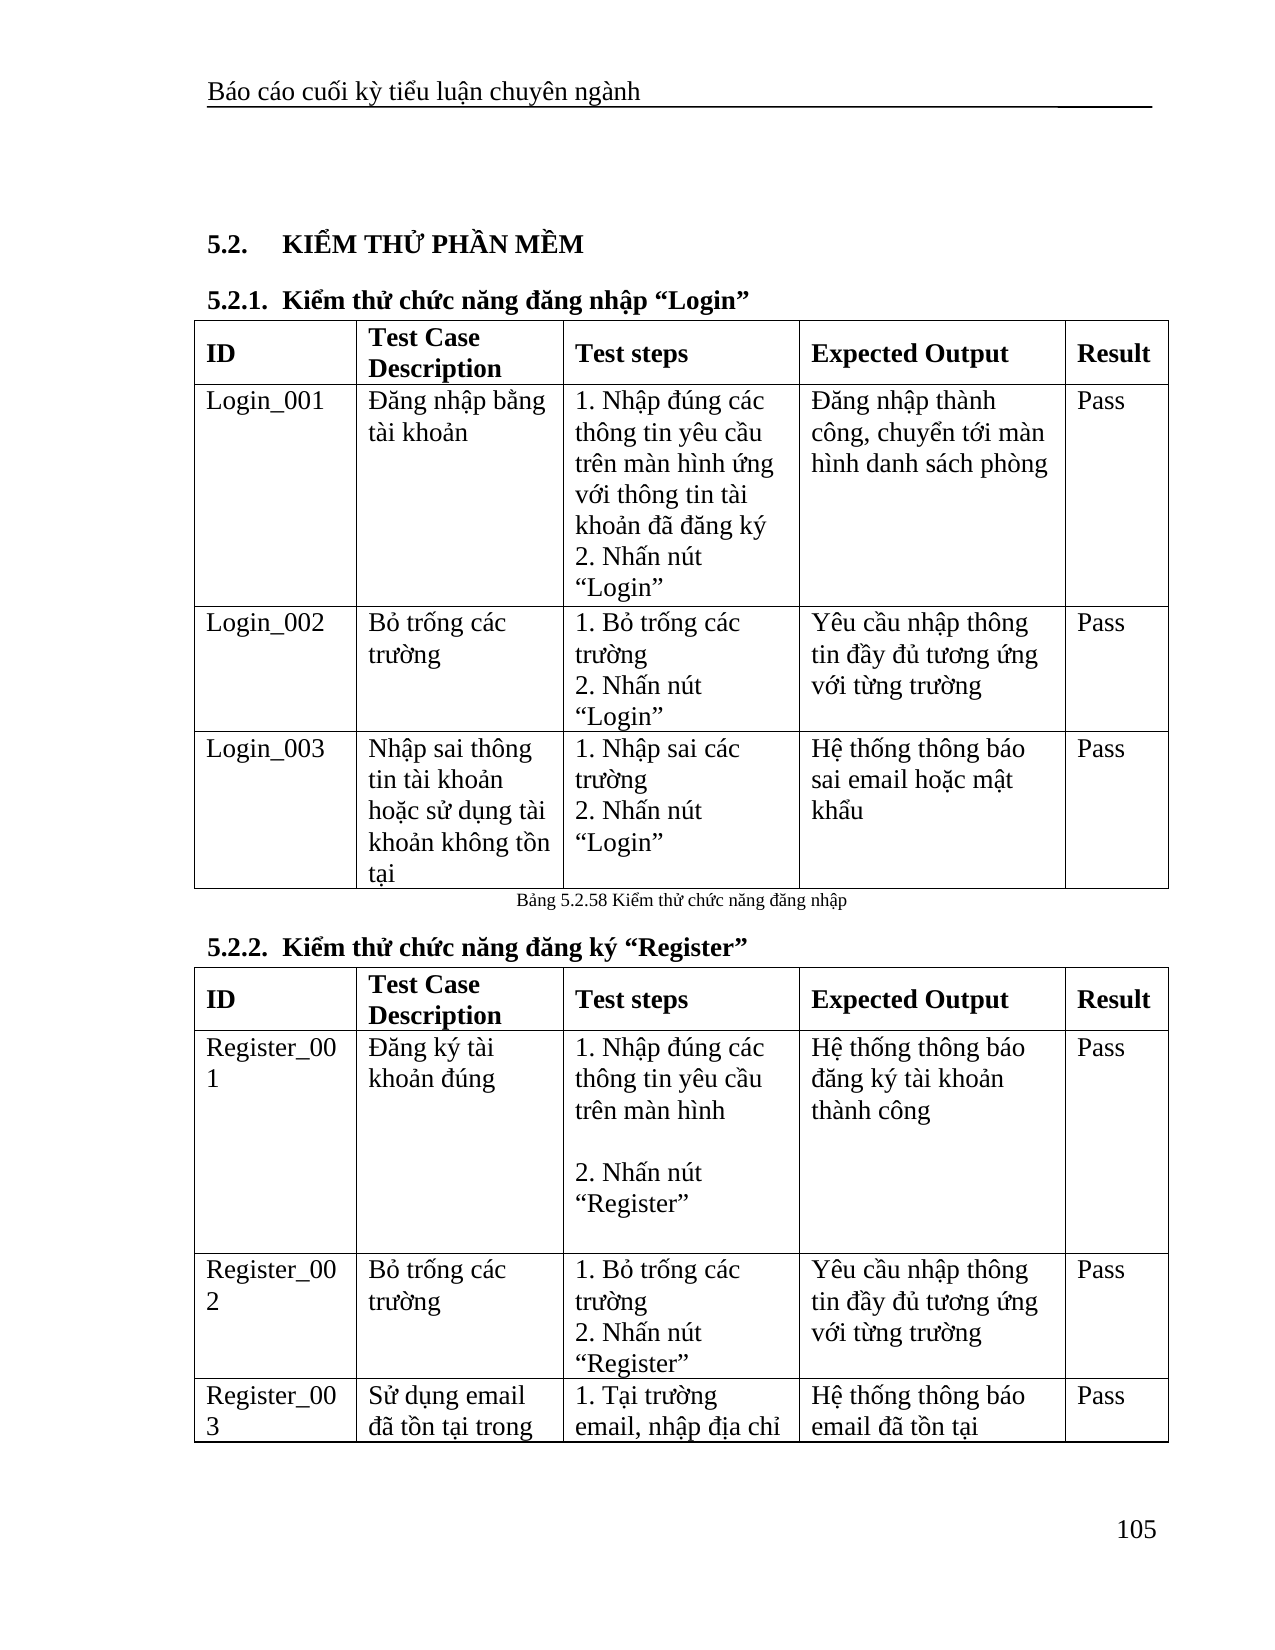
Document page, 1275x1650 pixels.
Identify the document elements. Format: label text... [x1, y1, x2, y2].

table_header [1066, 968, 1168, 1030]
subtitle Kiểm thử chức năng đăng ký “Register” [207, 931, 1156, 962]
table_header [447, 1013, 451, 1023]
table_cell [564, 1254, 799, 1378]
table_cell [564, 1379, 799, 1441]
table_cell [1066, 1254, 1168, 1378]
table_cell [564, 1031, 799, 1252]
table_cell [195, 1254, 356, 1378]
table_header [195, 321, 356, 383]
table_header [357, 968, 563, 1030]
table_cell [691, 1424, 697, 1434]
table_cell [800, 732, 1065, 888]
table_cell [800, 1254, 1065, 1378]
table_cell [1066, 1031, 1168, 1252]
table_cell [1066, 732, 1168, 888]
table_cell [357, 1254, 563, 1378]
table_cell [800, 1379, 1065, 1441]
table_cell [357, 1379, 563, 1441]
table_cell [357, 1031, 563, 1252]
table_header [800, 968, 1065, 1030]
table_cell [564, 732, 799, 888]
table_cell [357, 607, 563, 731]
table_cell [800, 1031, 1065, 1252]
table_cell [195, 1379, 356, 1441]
subtitle KIỂM THỬ PHẦN MỀM [207, 228, 1156, 259]
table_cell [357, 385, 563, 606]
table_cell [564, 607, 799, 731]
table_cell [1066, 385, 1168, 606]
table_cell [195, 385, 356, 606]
subtitle Kiểm thử chức năng đăng nhập “Login” [207, 284, 1156, 316]
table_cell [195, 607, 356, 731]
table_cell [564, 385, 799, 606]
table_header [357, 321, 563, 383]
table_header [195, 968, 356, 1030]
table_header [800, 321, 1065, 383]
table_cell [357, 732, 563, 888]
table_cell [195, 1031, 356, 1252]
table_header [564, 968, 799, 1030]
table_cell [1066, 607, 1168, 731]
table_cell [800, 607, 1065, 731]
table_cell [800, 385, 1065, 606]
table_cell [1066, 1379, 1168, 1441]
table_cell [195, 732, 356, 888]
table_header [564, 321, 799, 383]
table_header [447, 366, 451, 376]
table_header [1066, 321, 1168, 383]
